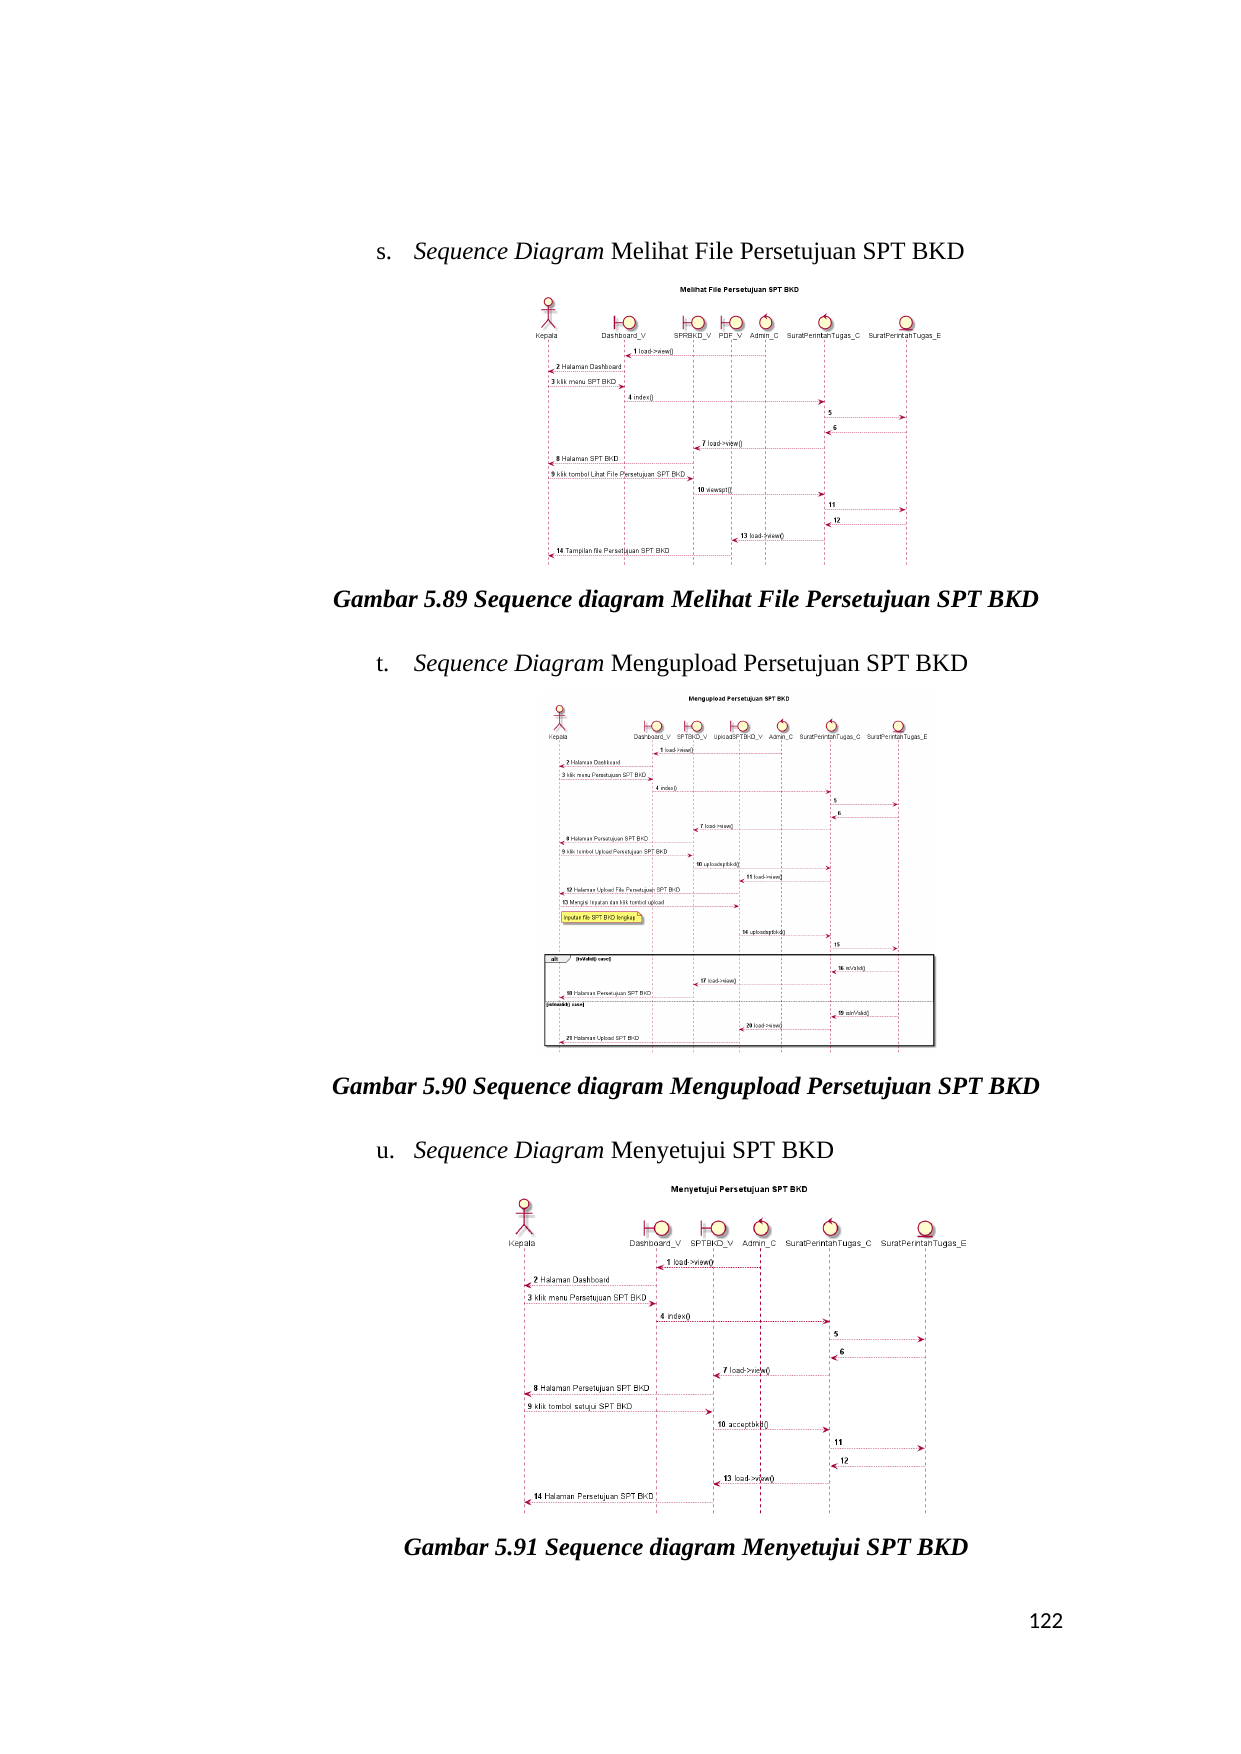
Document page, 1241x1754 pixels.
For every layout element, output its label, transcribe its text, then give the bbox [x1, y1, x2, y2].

picture [539, 690, 938, 1057]
text Gambar 5.91 Sequence diagram Menyetujui SPT BKD [311, 1532, 1063, 1561]
text Gambar 5.90 Sequence diagram Mengupload Persetujuan SPT BKD [311, 1071, 1063, 1100]
text Gambar 5.89 Sequence diagram Melihat File Persetujuan SPT BKD [311, 584, 1063, 612]
picture [504, 1178, 972, 1519]
picture [531, 279, 946, 570]
list Sequence Diagram Melihat File Persetujuan SPT BKD [376, 236, 1063, 265]
list Sequence Diagram Mengupload Persetujuan SPT BKD [376, 648, 1063, 676]
list Sequence Diagram Menyetujui SPT BKD [376, 1135, 1063, 1164]
